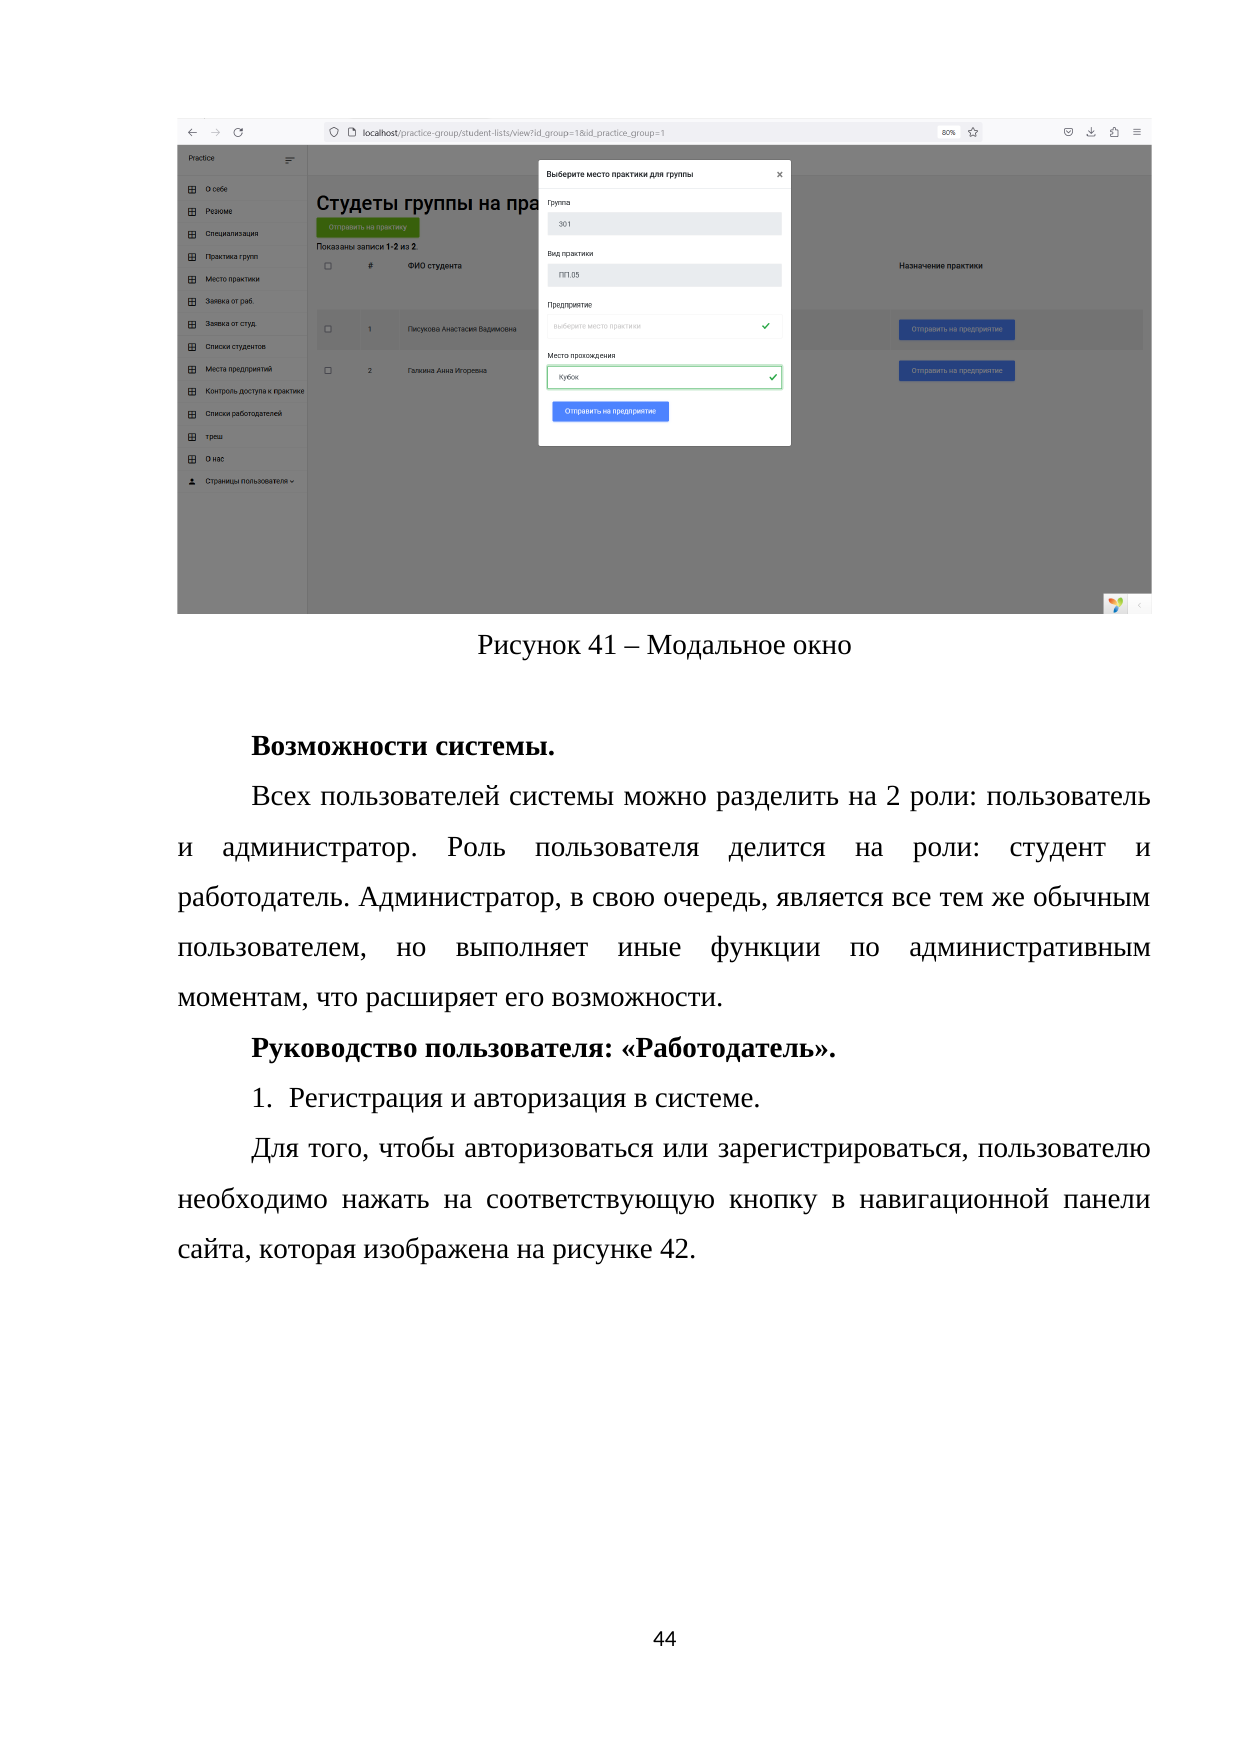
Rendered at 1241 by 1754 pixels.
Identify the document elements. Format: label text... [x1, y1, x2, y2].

text Рисунок 41 – Модальное окно [177, 627, 1152, 661]
list Регистрация и авторизация в системе. [251, 1080, 1152, 1114]
text Возможности системы. [177, 728, 1152, 762]
picture [177, 118, 1152, 614]
text Для того, чтобы авторизоваться или зарегистрироваться, пользователю необходимо нажать на соответствующую кнопку в навигационной панели сайта, которая изображена на рисунке 42. [177, 1131, 1152, 1265]
text Всех пользователей системы можно разделить на 2 роли: пользователь и администратор. Роль пользователя делится на роли: студент и работодатель. Администратор, в свою очередь, является все тем же обычным пользователем, но выполняет иные функции по административным моментам, что расширяет его возможности. [177, 778, 1152, 1013]
text Руководство пользователя: «Работодатель». [177, 1030, 1152, 1063]
